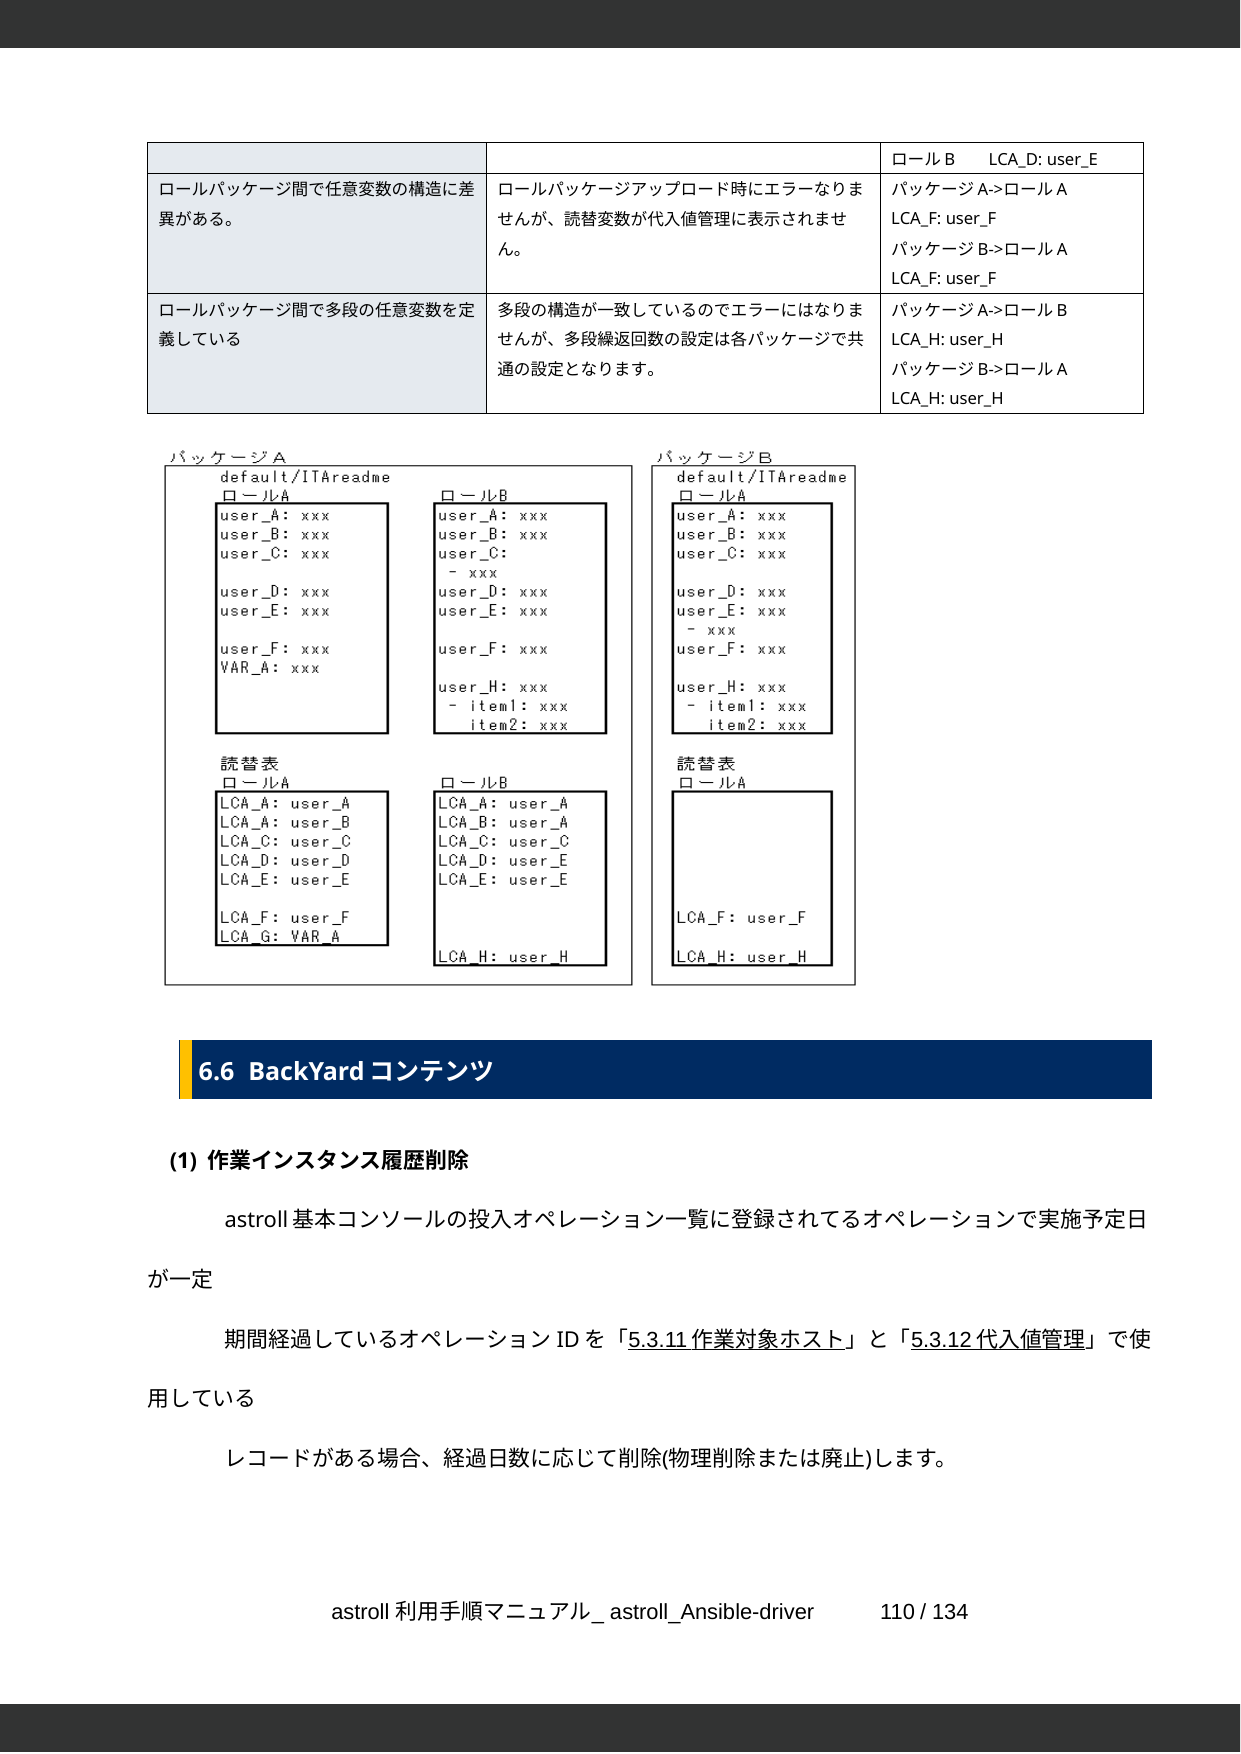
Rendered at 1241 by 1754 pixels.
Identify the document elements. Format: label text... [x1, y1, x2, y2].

table_cell パッケージA->ロールA LCA_F: user_F パッケージB->ロールA LCA_F: user_F [881, 174, 1143, 293]
table_cell 多段の構造が一致しているのでエラーにはなりませんが、多段繰返回数の設定は各パッケージで共通の設定となります。 [487, 294, 880, 413]
table_cell ロールパッケージ間で任意変数の構造に差異がある。 [148, 174, 486, 293]
subtitle BackYardコンテンツ [192, 1040, 1152, 1099]
list 作業インスタンス履歴削除 [169, 1129, 1152, 1189]
text 期間経過しているオペレーションIDを「5.3.11作業対象ホスト」と「5.3.12代入値管理」で使用している [148, 1308, 1152, 1427]
text レコードがある場合、経過日数に応じて削除(物理削除または廃止)します。 [148, 1427, 1152, 1487]
table_cell ロールパッケージ間で多段の任意変数を定義している [148, 294, 486, 413]
picture [0, 0, 1241, 48]
text astroll基本コンソールの投入オペレーション一覧に登録されてるオペレーションで実施予定日が一定 [148, 1189, 1152, 1308]
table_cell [881, 143, 1143, 173]
table_cell パッケージA->ロールB LCA_H: user_H パッケージB->ロールA LCA_H: user_H [881, 294, 1143, 413]
table_cell ロールパッケージアップロード時にエラーなりませんが、読替変数が代入値管理に表示されません。 [487, 174, 880, 293]
picture [147, 443, 876, 995]
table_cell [148, 143, 486, 173]
picture [0, 1704, 1241, 1752]
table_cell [487, 143, 880, 173]
